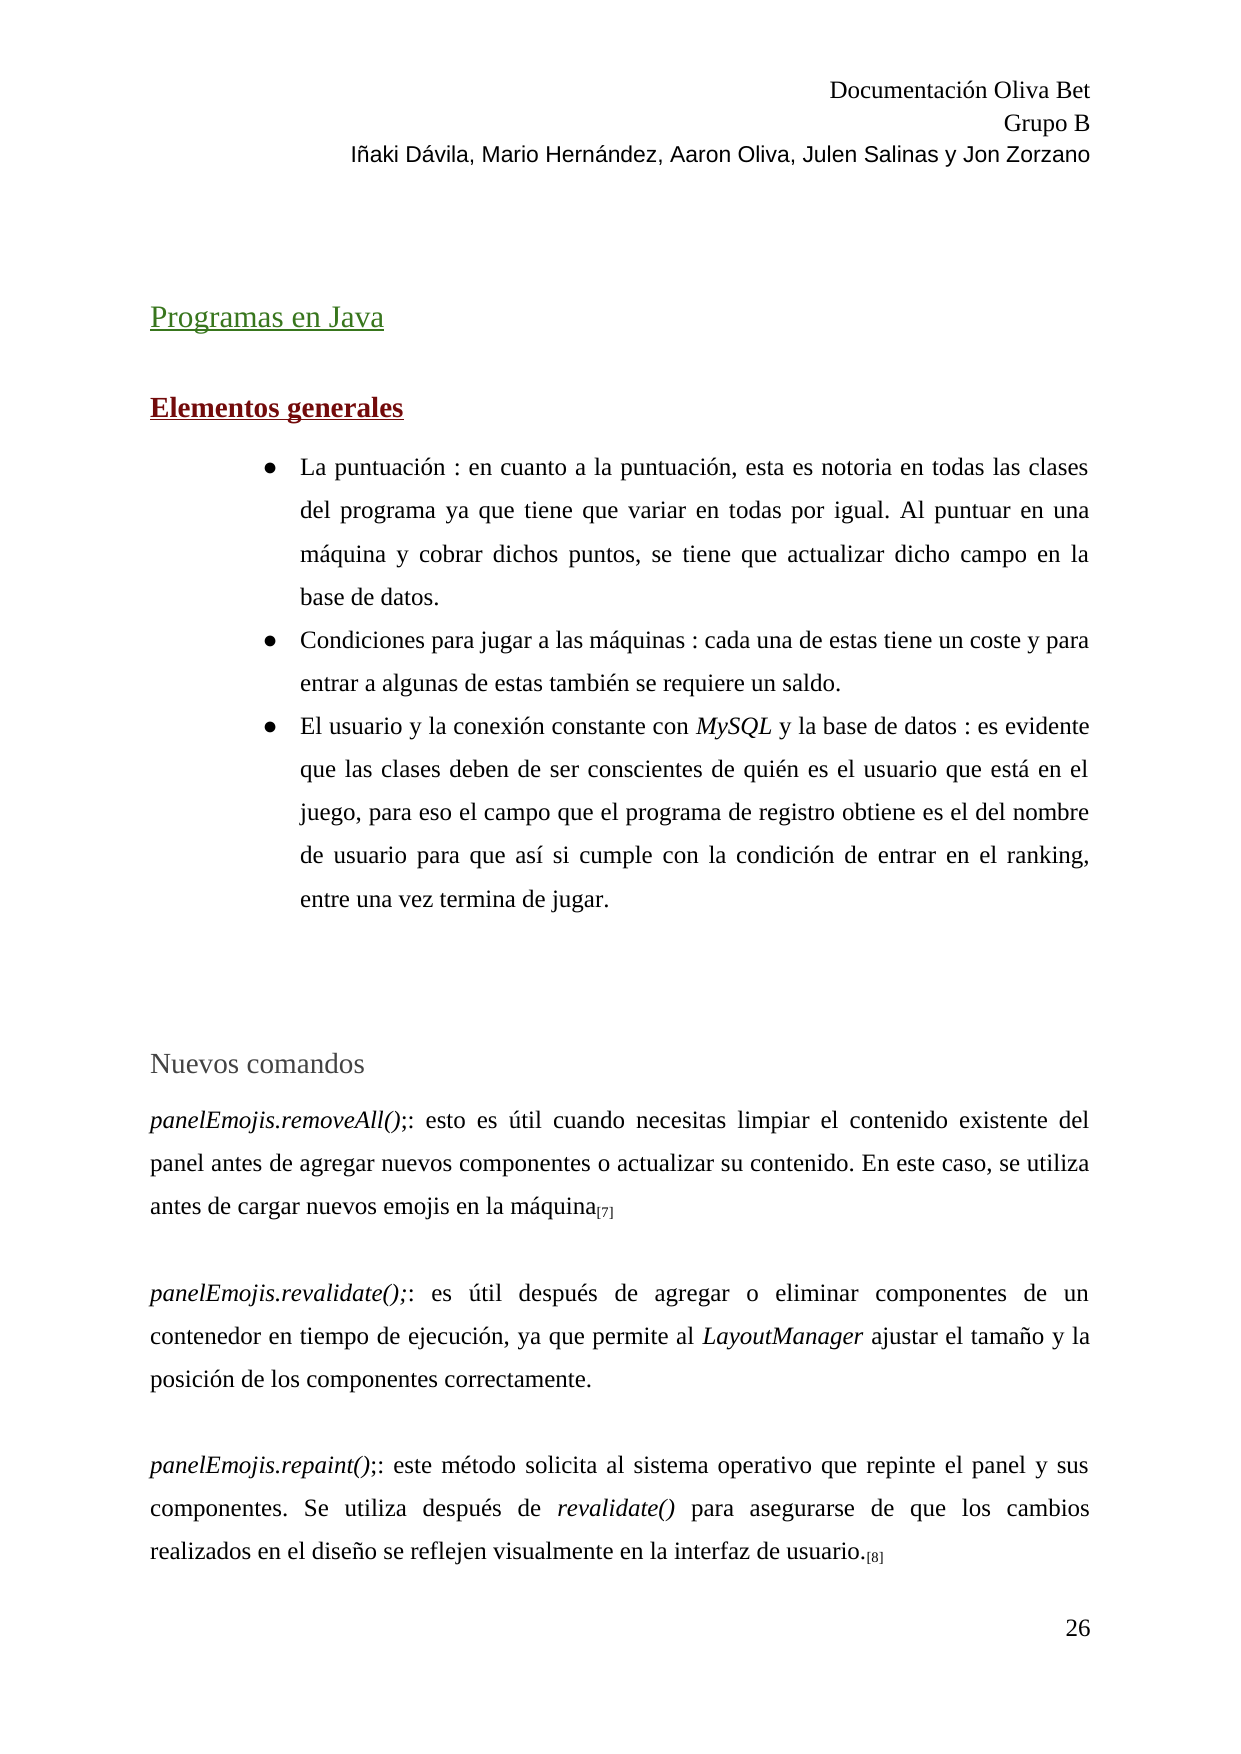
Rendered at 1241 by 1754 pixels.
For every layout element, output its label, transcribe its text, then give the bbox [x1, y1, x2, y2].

list Condiciones para jugar a las máquinas : cada una de estas tiene un coste y para entrar a algunas de estas también se requiere un saldo. [262, 625, 1090, 697]
subtitle Nuevos comandos [150, 1046, 1090, 1080]
list El usuario y la conexión constante con MySQL y la base de datos : es evidente que las clases deben de ser conscientes de quién es el usuario que está en el juego, para eso el campo que el programa de registro obtiene es el del nombre de usuario para que así si cumple con la condición de entrar en el ranking, entre una vez termina de jugar. [262, 711, 1090, 912]
list La puntuación : en cuanto a la puntuación, esta es notoria en todas las clases del programa ya que tiene que variar en todas por igual. Al puntuar en una máquina y cobrar dichos puntos, se tiene que actualizar dicho campo en la base de datos. [262, 452, 1090, 611]
text panelEmojis.removeAll();: esto es útil cuando necesitas limpiar el contenido existente del panel antes de agregar nuevos componentes o actualizar su contenido. En este caso, se utiliza antes de cargar nuevos emojis en la máquina[7] [150, 1105, 1090, 1220]
subtitle Programas en Java [150, 298, 1090, 334]
text panelEmojis.revalidate();: es útil después de agregar o eliminar componentes de un contenedor en tiempo de ejecución, ya que permite al LayoutManager ajustar el tamaño y la posición de los componentes correctamente. [150, 1278, 1090, 1393]
subtitle Elementos generales [150, 390, 1090, 423]
text panelEmojis.repaint();: este método solicita al sistema operativo que repinte el panel y sus componentes. Se utiliza después de revalidate() para asegurarse de que los cambios realizados en el diseño se reflejen visualmente en la interfaz de usuario.[8] [150, 1450, 1090, 1565]
